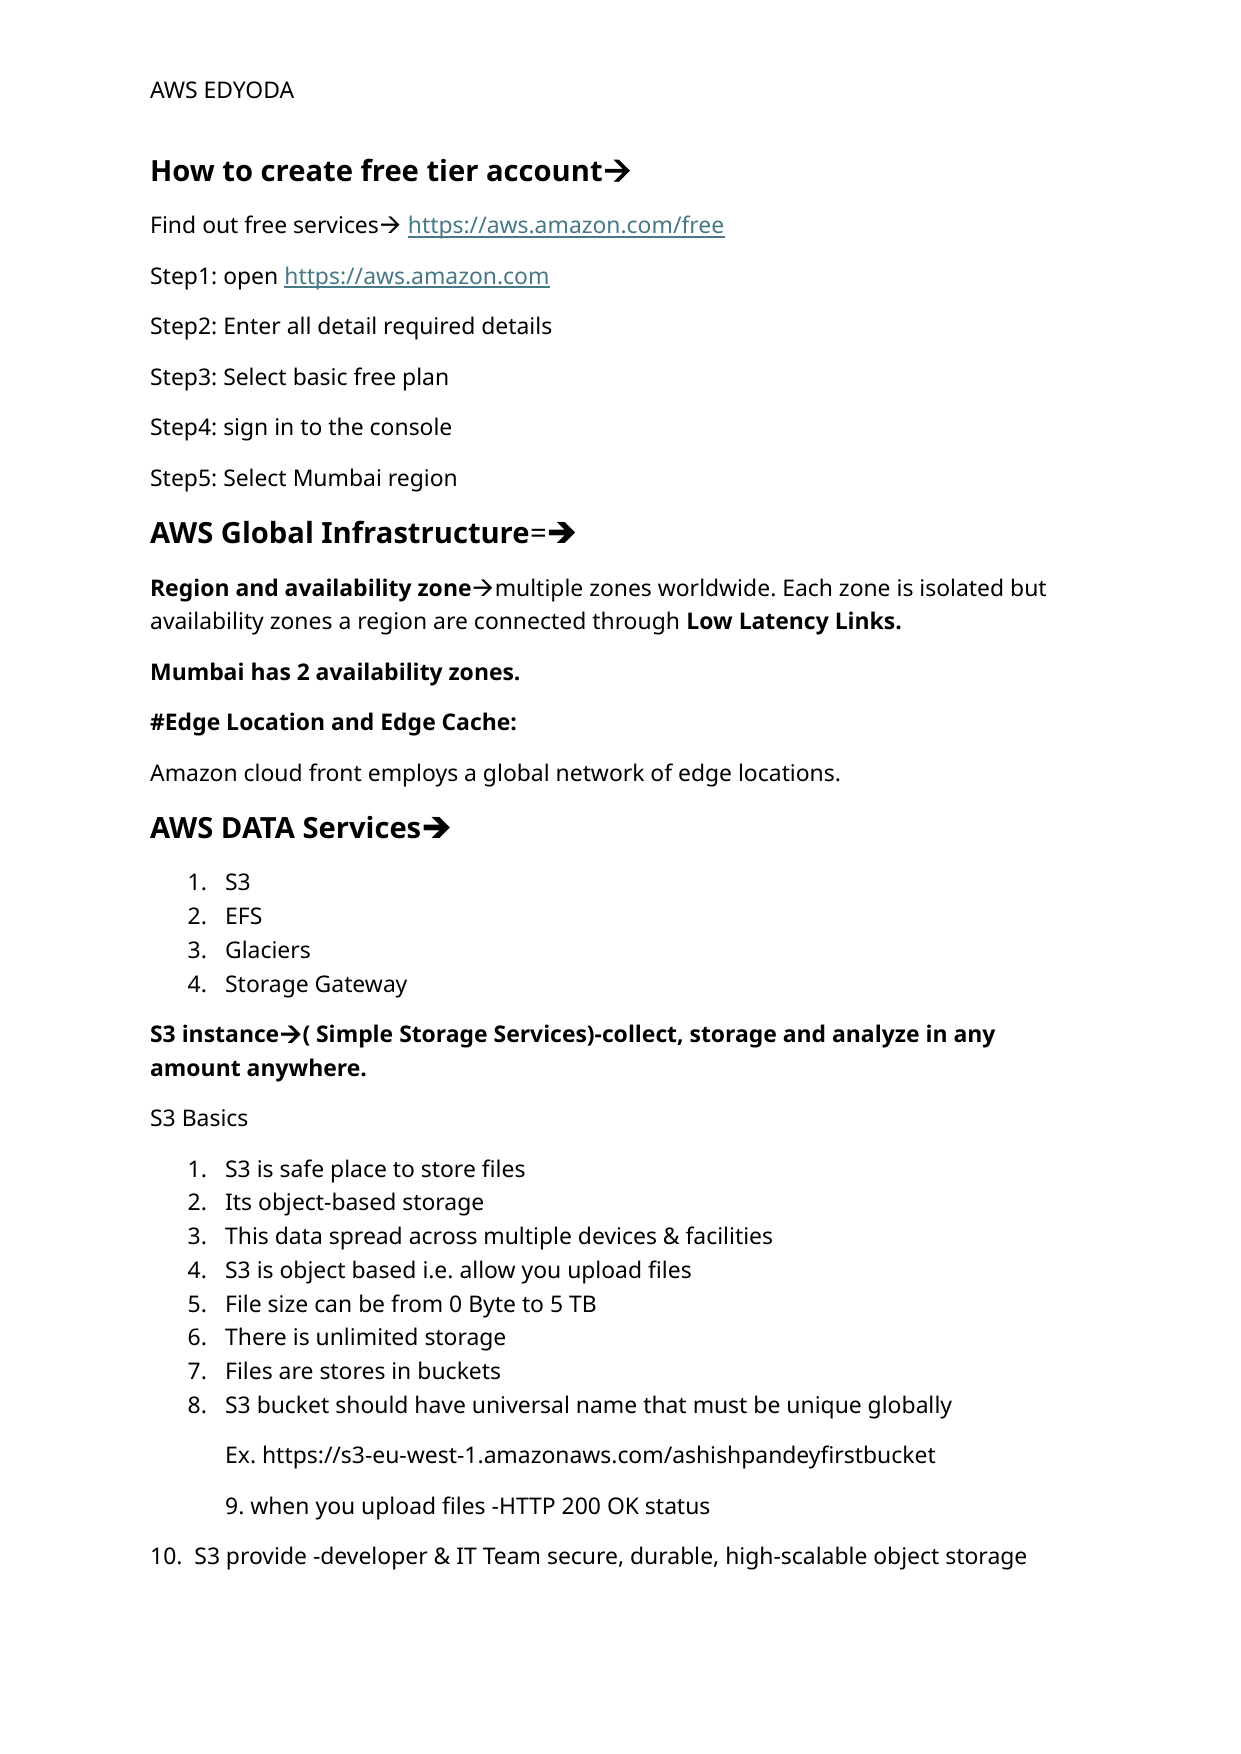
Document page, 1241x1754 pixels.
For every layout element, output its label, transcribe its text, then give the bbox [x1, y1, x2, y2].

list Storage Gateway [187, 968, 1090, 999]
list S3 is object based i.e. allow you upload files [187, 1254, 1090, 1285]
text 10. S3 provide -developer & IT Team secure, durable, high-scalable object storage [150, 1540, 1090, 1571]
list S3 bucket should have universal name that must be unique globally [187, 1389, 1090, 1420]
text AWS Global Infrastructure= [150, 512, 1090, 552]
text Step5: Select Mumbai region [150, 462, 1090, 493]
list S3 is safe place to store files [187, 1153, 1090, 1184]
list EFS [187, 900, 1090, 931]
list Glaciers [187, 934, 1090, 965]
text Mumbai has 2 availability zones. [150, 656, 1090, 687]
text AWS DATA Services [150, 807, 1090, 847]
text Step3: Select basic free plan [150, 361, 1090, 392]
text Amazon cloud front employs a global network of edge locations. [150, 756, 1090, 788]
list File size can be from 0 Byte to 5 TB [187, 1288, 1090, 1319]
text Region and availability zonemultiple zones worldwide. Each zone is isolated but availability zones a region are connected through Low Latency Links. [150, 571, 1090, 636]
text Find out free services https://aws.amazon.com/free [150, 209, 1090, 241]
list Files are stores in buckets [187, 1355, 1090, 1386]
list S3 [187, 866, 1090, 898]
text How to create free tier account [150, 150, 1090, 190]
text Step1: open https://aws.amazon.com [150, 260, 1090, 291]
list There is unlimited storage [187, 1321, 1090, 1353]
list This data spread across multiple devices & facilities [187, 1220, 1090, 1251]
text Ex. https://s3-eu-west-1.amazonaws.com/ashishpandeyfirstbucket [225, 1439, 1090, 1471]
text S3 Basics [150, 1102, 1090, 1133]
text 9. when you upload files -HTTP 200 OK status [150, 1490, 1090, 1521]
text S3 instance( Simple Storage Services)-collect, storage and analyze in any amount anywhere. [150, 1018, 1090, 1083]
text #Edge Location and Edge Cache: [150, 706, 1090, 737]
list Its object-based storage [187, 1186, 1090, 1218]
text Step2: Enter all detail required details [150, 310, 1090, 342]
text Step4: sign in to the console [150, 411, 1090, 442]
